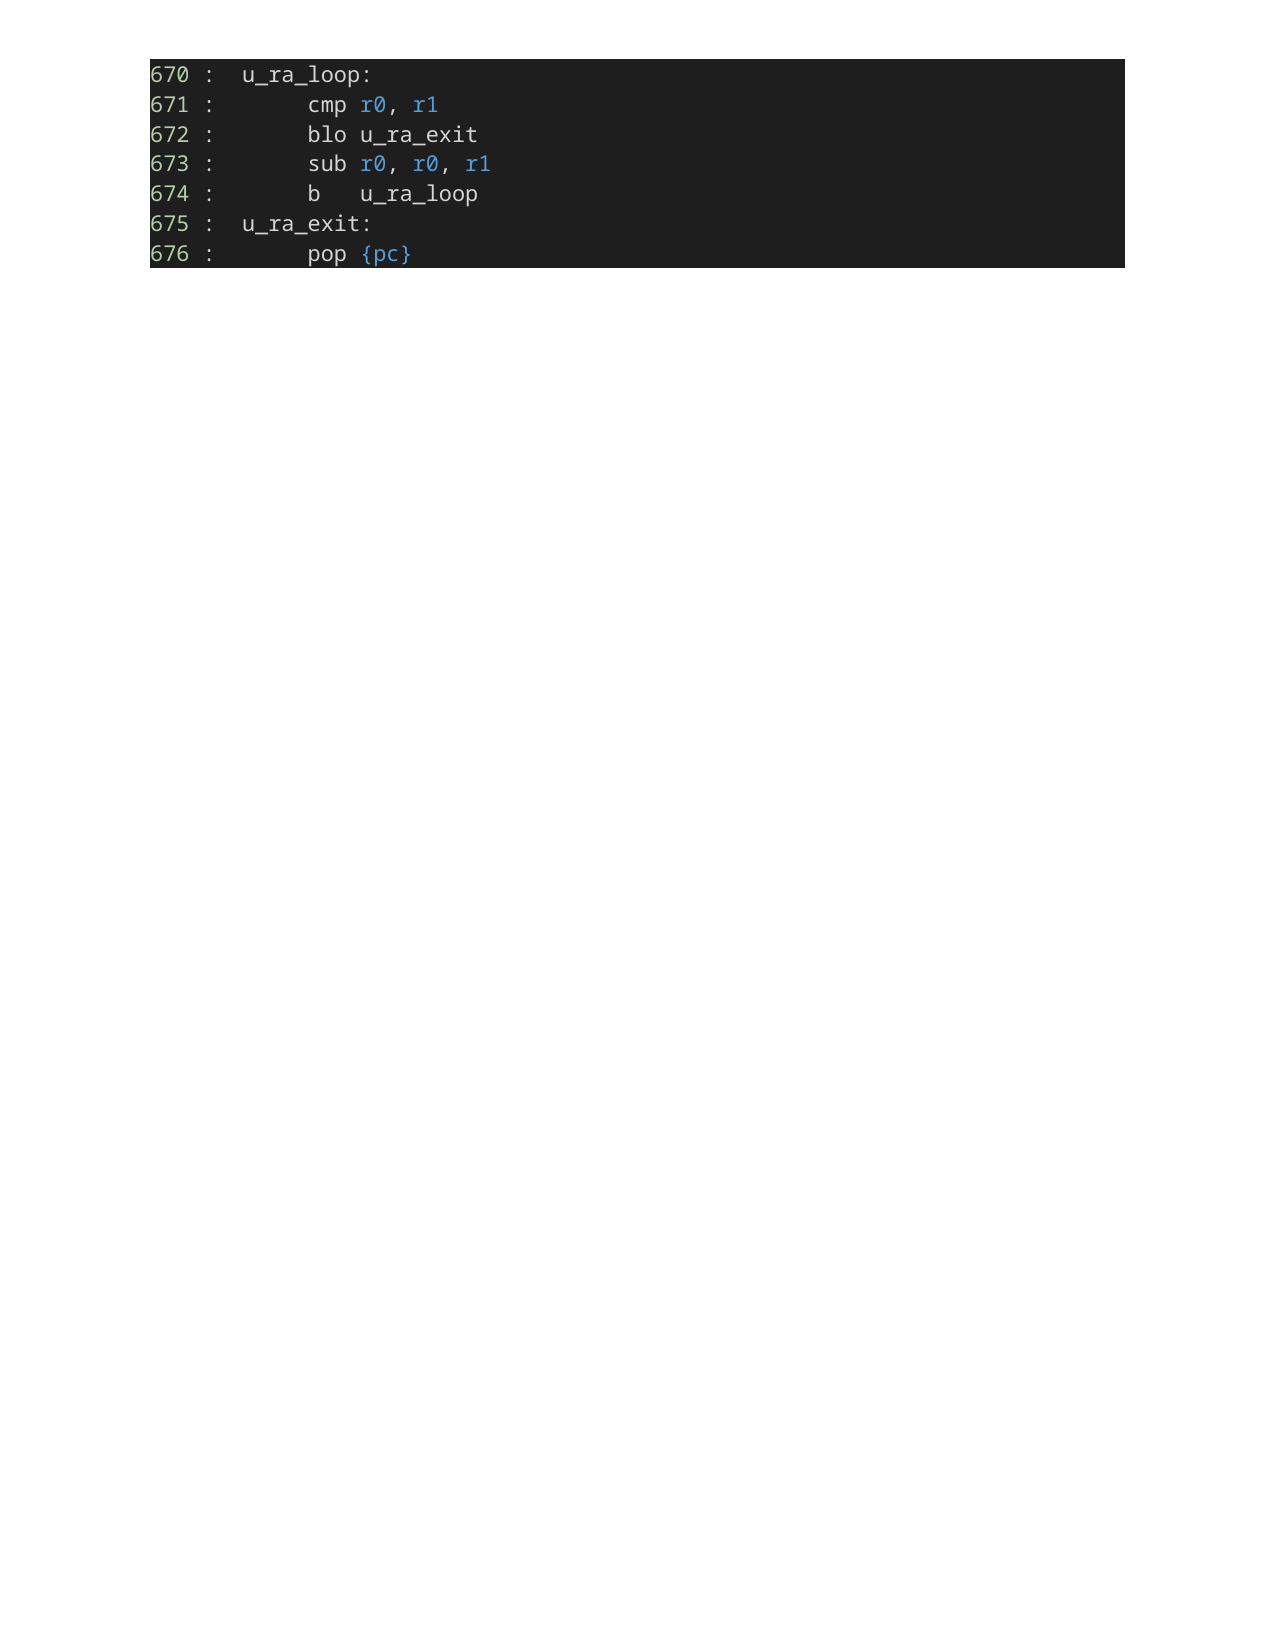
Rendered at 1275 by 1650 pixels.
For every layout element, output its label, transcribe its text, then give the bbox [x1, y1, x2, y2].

text 673 : sub r0, r0, r1 [150, 148, 1125, 178]
text 670 : u_ra_loop: [150, 59, 1125, 89]
text 674 : b u_ra_loop [150, 178, 1125, 208]
text 671 : cmp r0, r1 [150, 89, 1125, 119]
text 672 : blo u_ra_exit [150, 119, 1125, 148]
text 675 : u_ra_exit: [150, 208, 1125, 238]
text 676 : pop {pc} [150, 238, 1125, 268]
